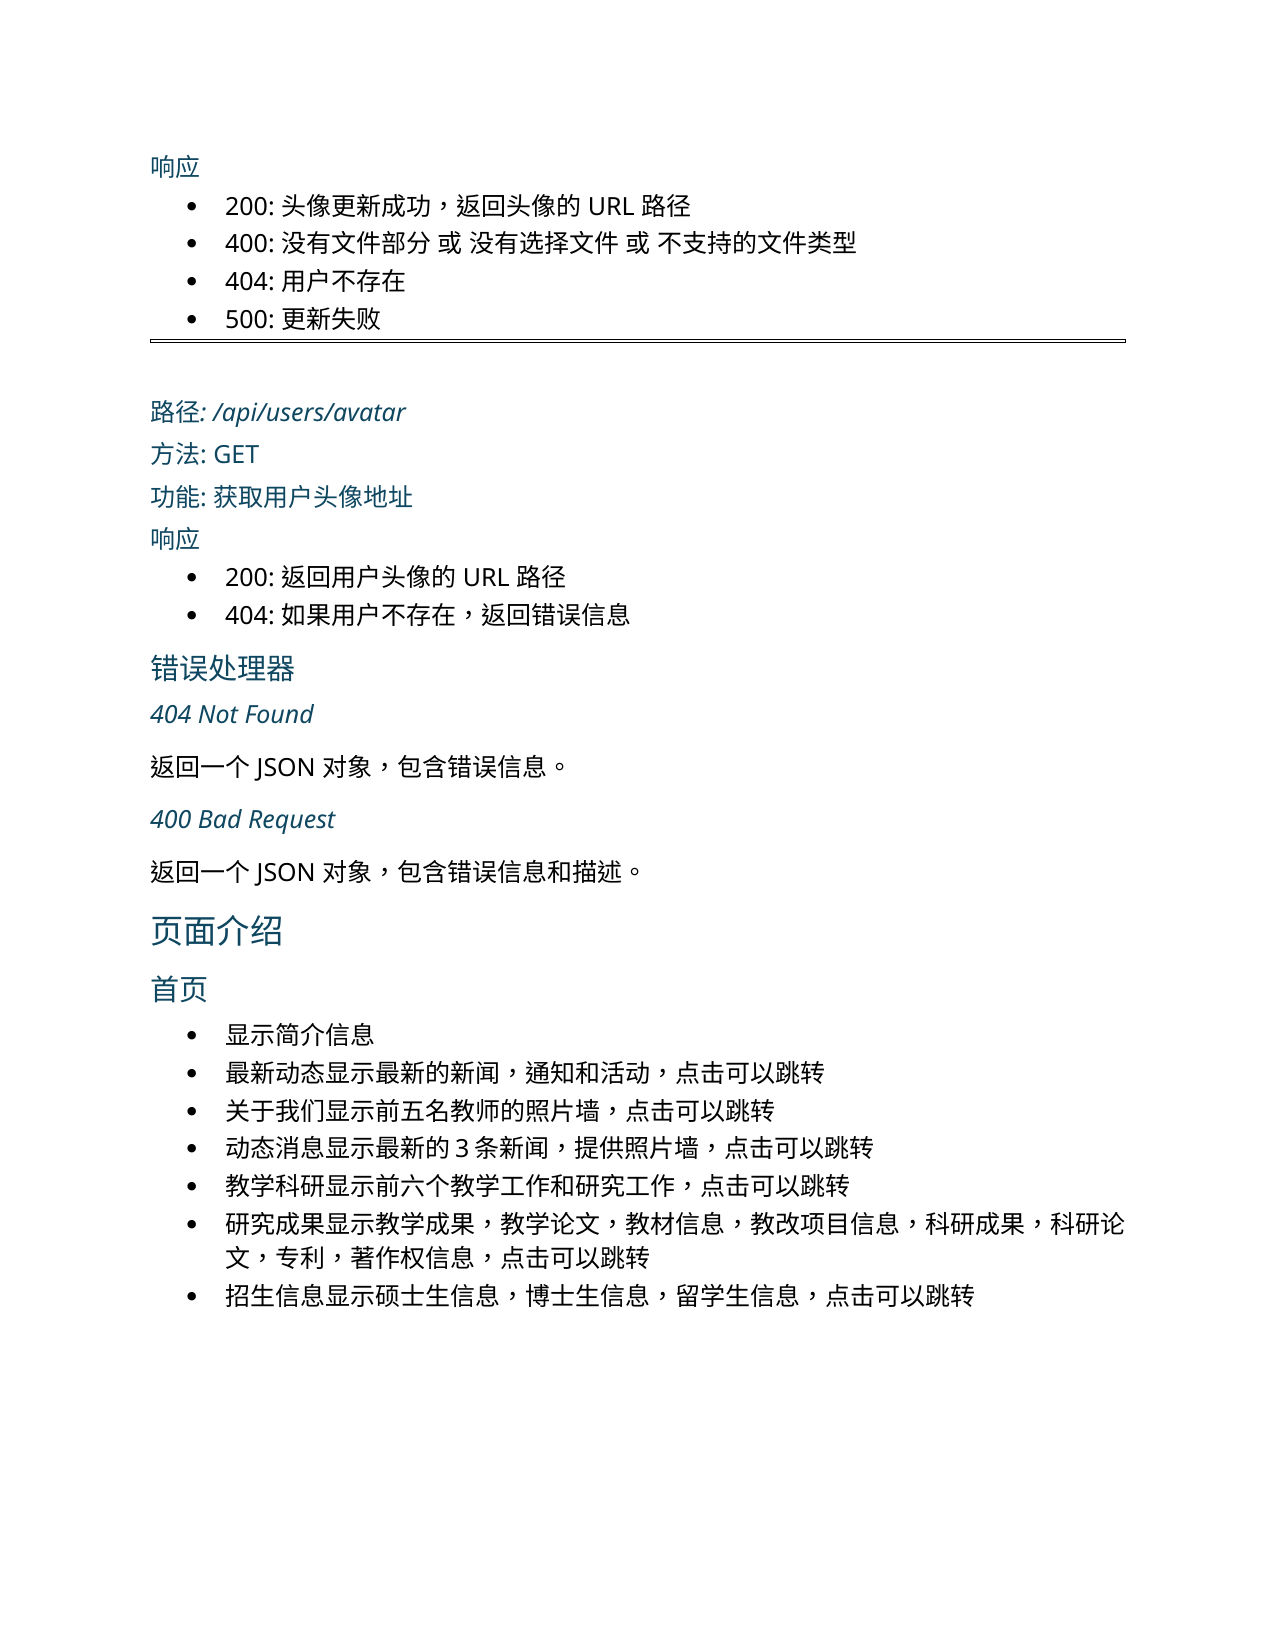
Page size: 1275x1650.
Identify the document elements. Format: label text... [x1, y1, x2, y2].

subtitle 功能: 获取用户头像地址 [150, 479, 1125, 513]
subtitle 页面介绍 [150, 908, 1125, 953]
subtitle 响应 [150, 522, 1125, 556]
text 返回一个 JSON 对象，包含错误信息和描述。 [150, 855, 1125, 889]
subtitle 响应 [150, 150, 1125, 184]
list 招生信息显示硕士生信息，博士生信息，留学生信息，点击可以跳转 [187, 1279, 1125, 1313]
list 400: 没有文件部分 或 没有选择文件 或 不支持的文件类型 [187, 226, 1125, 260]
list 200: 返回用户头像的 URL 路径 [187, 560, 1125, 594]
subtitle 路径: /api/users/avatar [150, 394, 1125, 428]
list 404: 如果用户不存在，返回错误信息 [187, 598, 1125, 632]
list 最新动态显示最新的新闻，通知和活动，点击可以跳转 [187, 1056, 1125, 1089]
subtitle 首页 [150, 970, 1125, 1009]
text 返回一个 JSON 对象，包含错误信息。 [150, 749, 1125, 783]
subtitle 错误处理器 [150, 648, 1125, 688]
list 404: 用户不存在 [187, 264, 1125, 298]
list 教学科研显示前六个教学工作和研究工作，点击可以跳转 [187, 1169, 1125, 1203]
subtitle 400 Bad Request [150, 802, 1125, 836]
list 200: 头像更新成功，返回头像的 URL 路径 [187, 188, 1125, 222]
list 关于我们显示前五名教师的照片墙，点击可以跳转 [187, 1093, 1125, 1127]
subtitle 404 Not Found [150, 696, 1125, 730]
list 500: 更新失败 [187, 302, 1125, 336]
subtitle 方法: GET [150, 437, 1125, 471]
list 动态消息显示最新的3条新闻，提供照片墙，点击可以跳转 [187, 1131, 1125, 1165]
list 研究成果显示教学成果，教学论文，教材信息，教改项目信息，科研成果，科研论文，专利，著作权信息，点击可以跳转 [187, 1207, 1125, 1275]
list 显示简介信息 [187, 1018, 1125, 1052]
